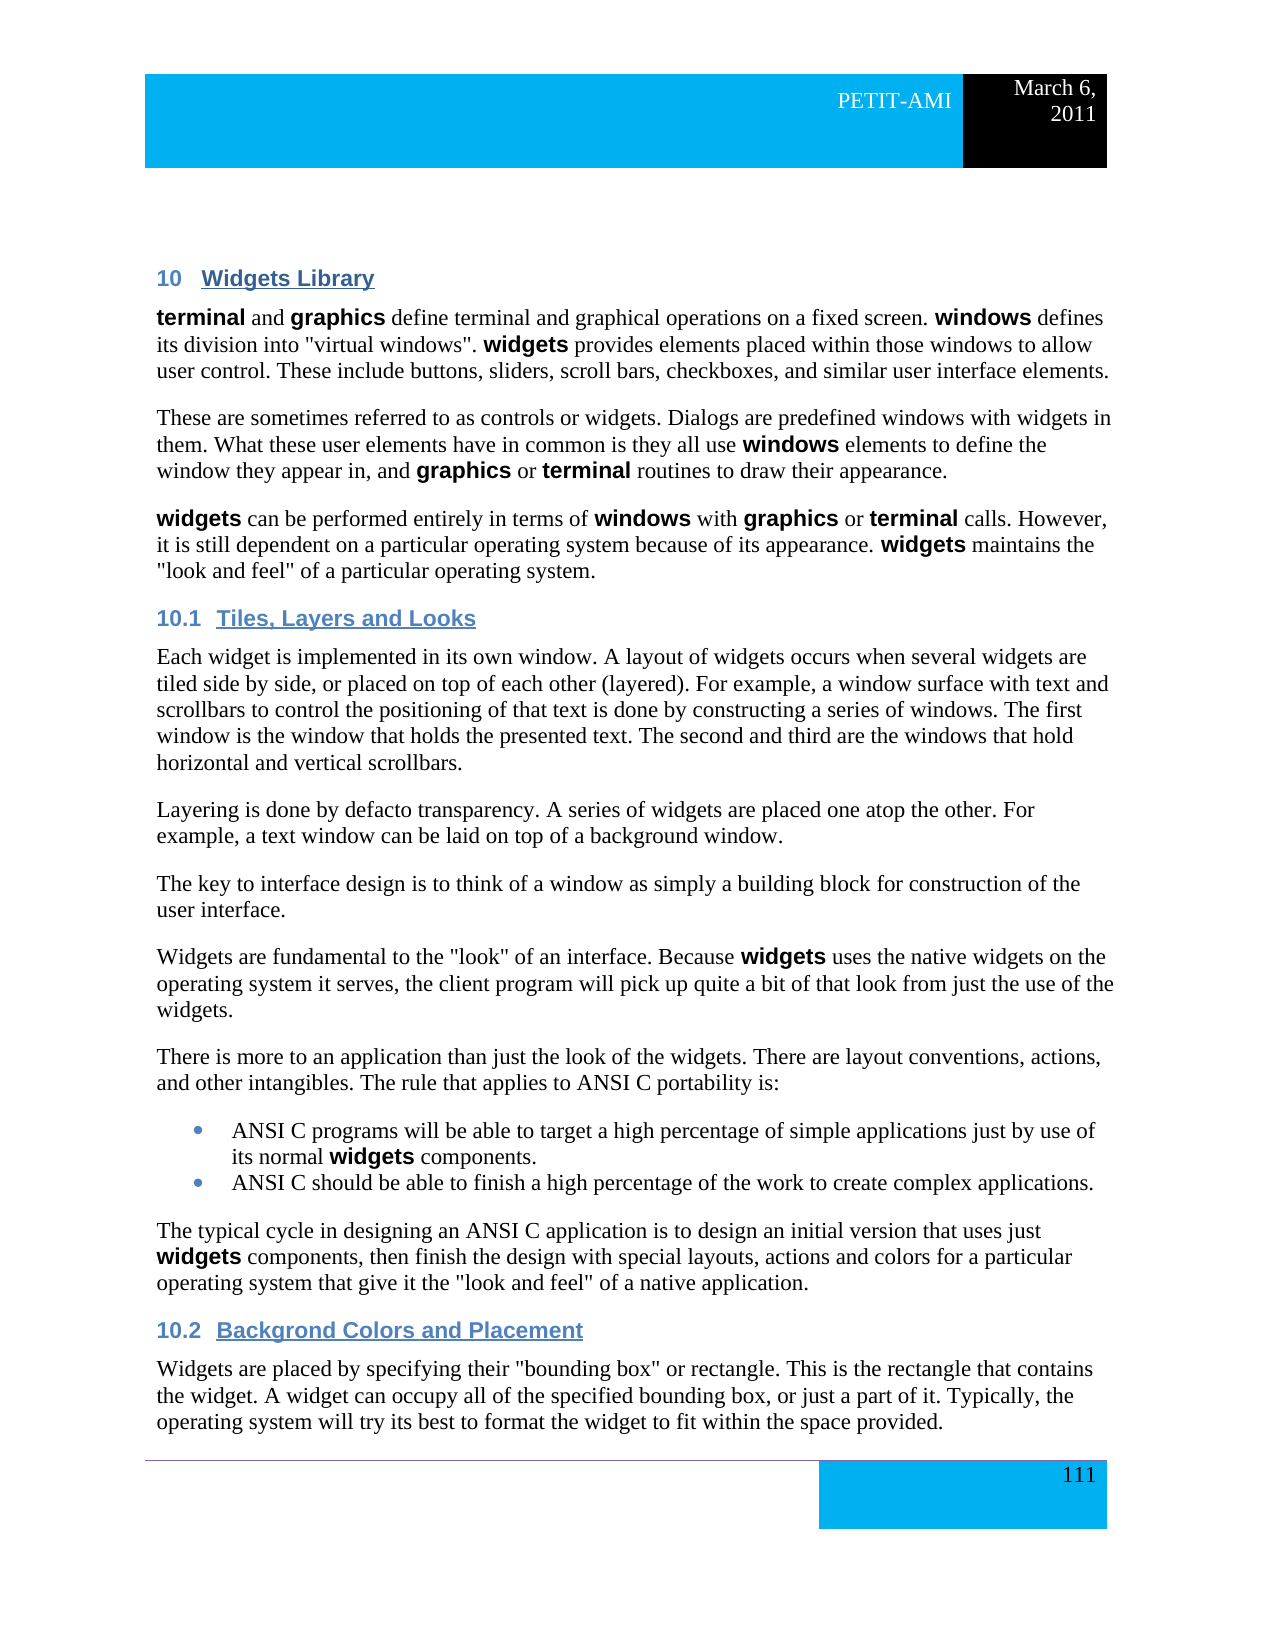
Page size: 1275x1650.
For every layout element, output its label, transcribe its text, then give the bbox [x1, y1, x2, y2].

text Widgets are placed by specifying their "bounding box" or rectangle. This is the rectangle that contains the widget. A widget can occupy all of the specified bounding box, or just a part of it. Typically, the operating system will try its best to format the widget to fit within the space provided. [156, 1356, 1118, 1434]
text These are sometimes referred to as controls or widgets. Dialogs are predefined windows with widgets in them. What these user elements have in common is they all use windows elements to define the window they appear in, and graphics or terminal routines to draw their appearance. [156, 404, 1118, 484]
text The key to interface design is to think of a window as simply a building block for construction of the user interface. [156, 869, 1118, 922]
subtitle Backgrond Colors and Placement [156, 1317, 1118, 1343]
text widgets can be performed entirely in terms of windows with graphics or terminal calls. However, it is still dependent on a particular operating system because of its appearance. widgets maintains the "look and feel" of a particular operating system. [156, 504, 1118, 584]
text Each widget is implemented in its own window. A layout of widgets occurs when several widgets are tiled side by side, or placed on top of each other (layered). For example, a window surface with text and scrollbars to control the positioning of that text is done by constructing a series of windows. The first window is the window that holds the presented text. The second and third are the windows that hold horizontal and vertical scrollbars. [156, 643, 1118, 775]
text Layering is done by defacto transparency. A series of widgets are placed one atop the other. For example, a text window can be laid on top of a background window. [156, 796, 1118, 849]
text The typical cycle in designing an ANSI C application is to design an initial version that uses just widgets components, then finish the design with special layouts, actions and colors for a particular operating system that give it the "look and feel" of a native application. [156, 1217, 1118, 1296]
text There is more to an application than just the look of the widgets. There are layout conventions, actions, and other intangibles. The rule that applies to ANSI C portability is: [156, 1043, 1118, 1096]
text terminal and graphics define terminal and graphical operations on a fixed screen. windows defines its division into "virtual windows". widgets provides elements placed within those windows to allow user control. These include buttons, sliders, scroll bars, checkboxes, and similar user interface elements. [156, 304, 1118, 383]
subtitle Tiles, Layers and Looks [156, 604, 1118, 631]
subtitle Widgets Library [156, 265, 1118, 292]
list ANSI C should be able to finish a high percentage of the work to create complex applications. [194, 1169, 1118, 1196]
text Widgets are fundamental to the "look" of an interface. Because widgets uses the native widgets on the operating system it serves, the client program will pick up quite a bit of that look from just the use of the widgets. [156, 943, 1118, 1022]
list ANSI C programs will be able to target a high percentage of simple applications just by use of its normal widgets components. [194, 1117, 1118, 1169]
